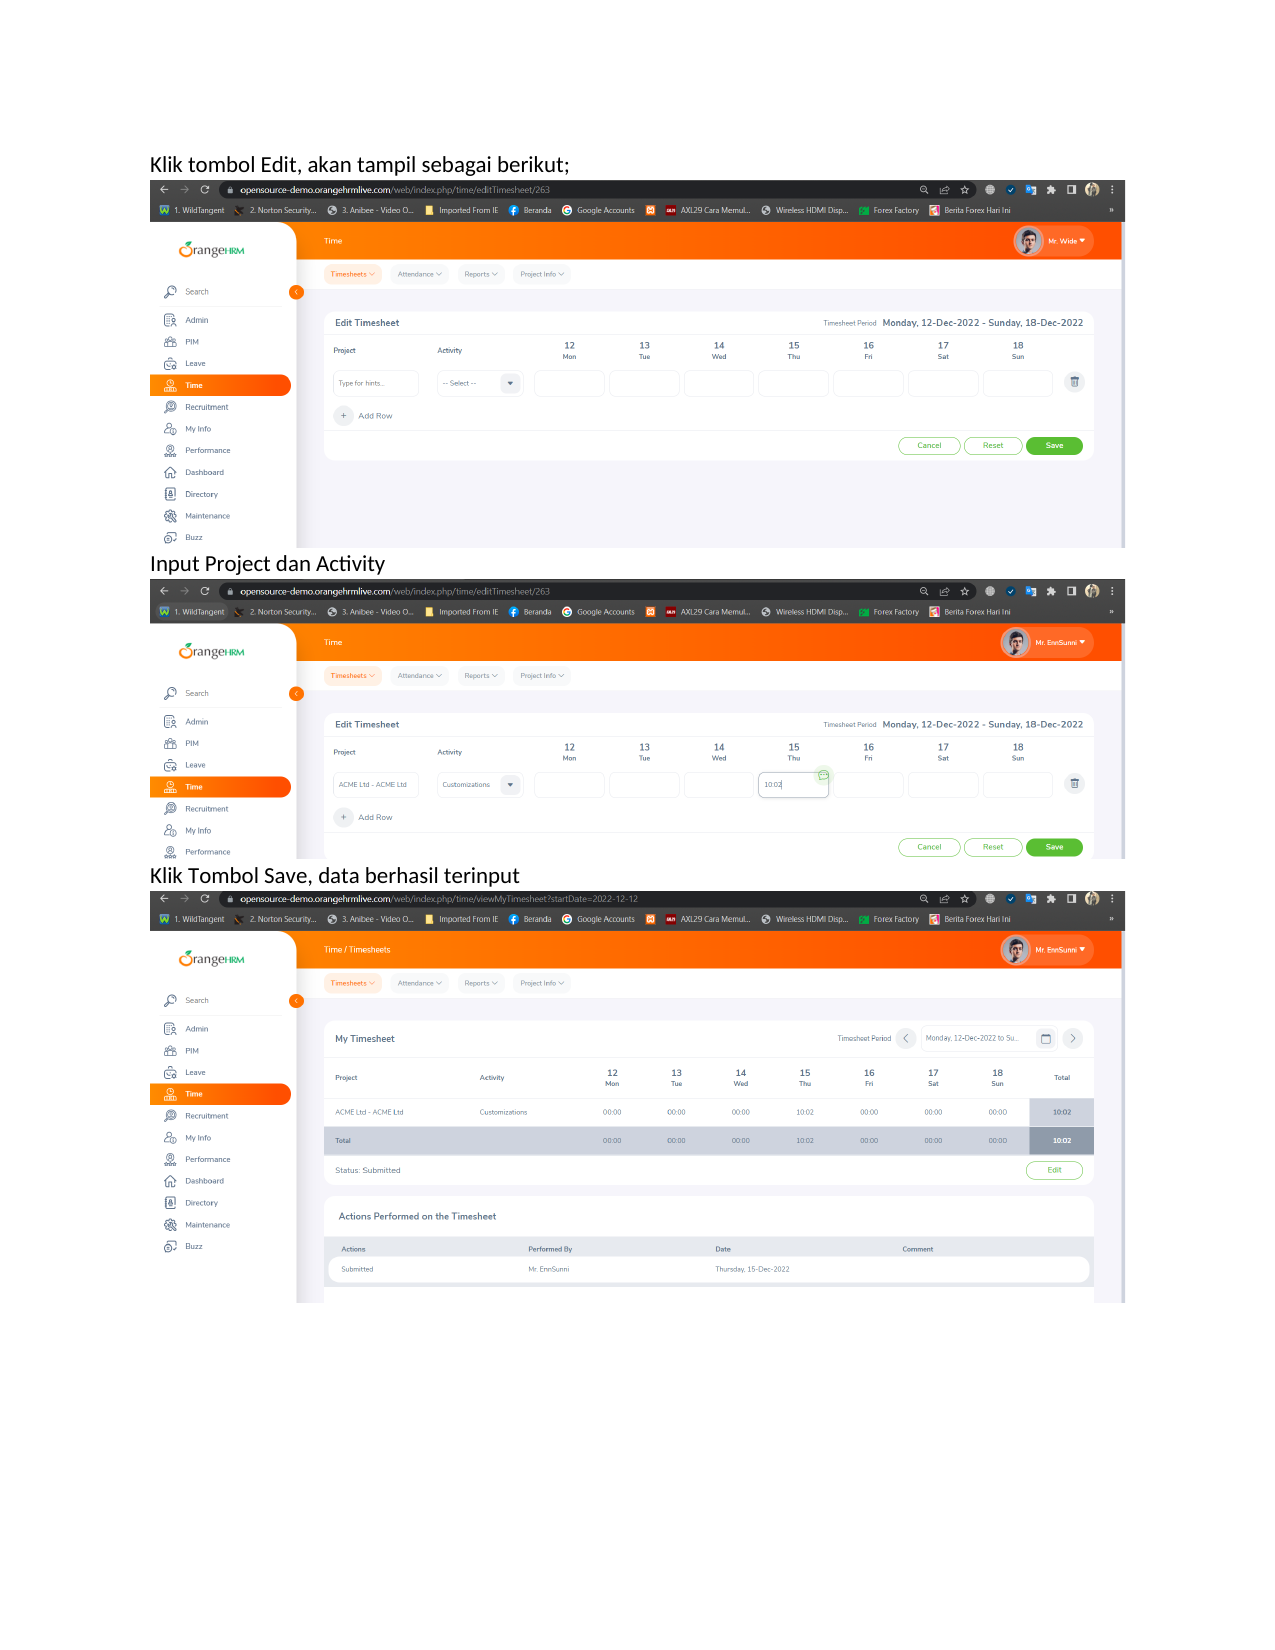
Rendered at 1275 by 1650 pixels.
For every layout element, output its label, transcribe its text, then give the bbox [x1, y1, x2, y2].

picture [150, 180, 1125, 548]
picture [150, 891, 1125, 1303]
text Klik tombol Edit, akan tampil sebagai berikut; Input Project dan Activity Klik Tombol Save, data berhasil terinput [150, 548, 1125, 579]
picture [150, 579, 1125, 859]
text Klik tombol Edit, akan tampil sebagai berikut; Input Project dan Activity Klik Tombol Save, data berhasil terinput [150, 150, 1125, 180]
text Klik tombol Edit, akan tampil sebagai berikut; Input Project dan Activity Klik Tombol Save, data berhasil terinput [150, 859, 1125, 891]
